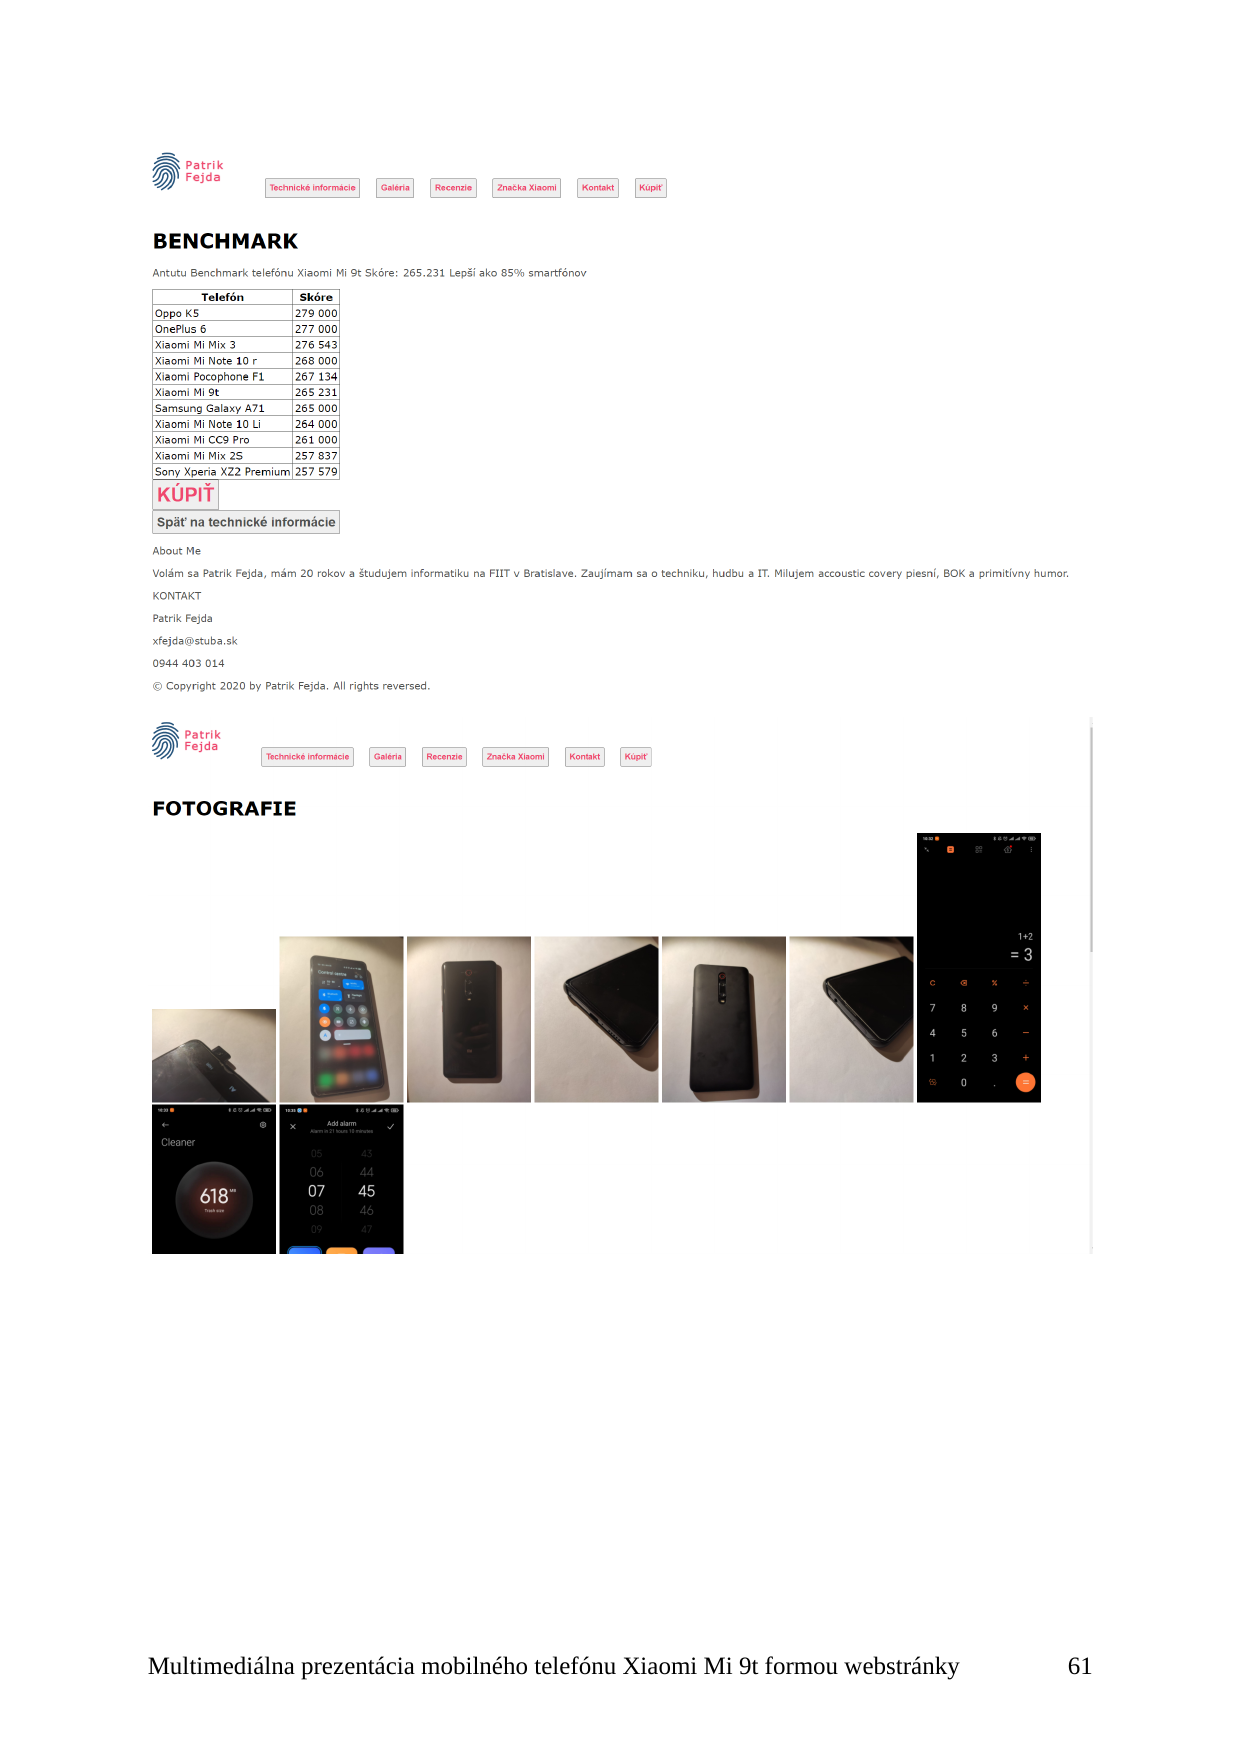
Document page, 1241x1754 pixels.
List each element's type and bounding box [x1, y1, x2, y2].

picture [147, 147, 1093, 699]
picture [147, 717, 1093, 1254]
